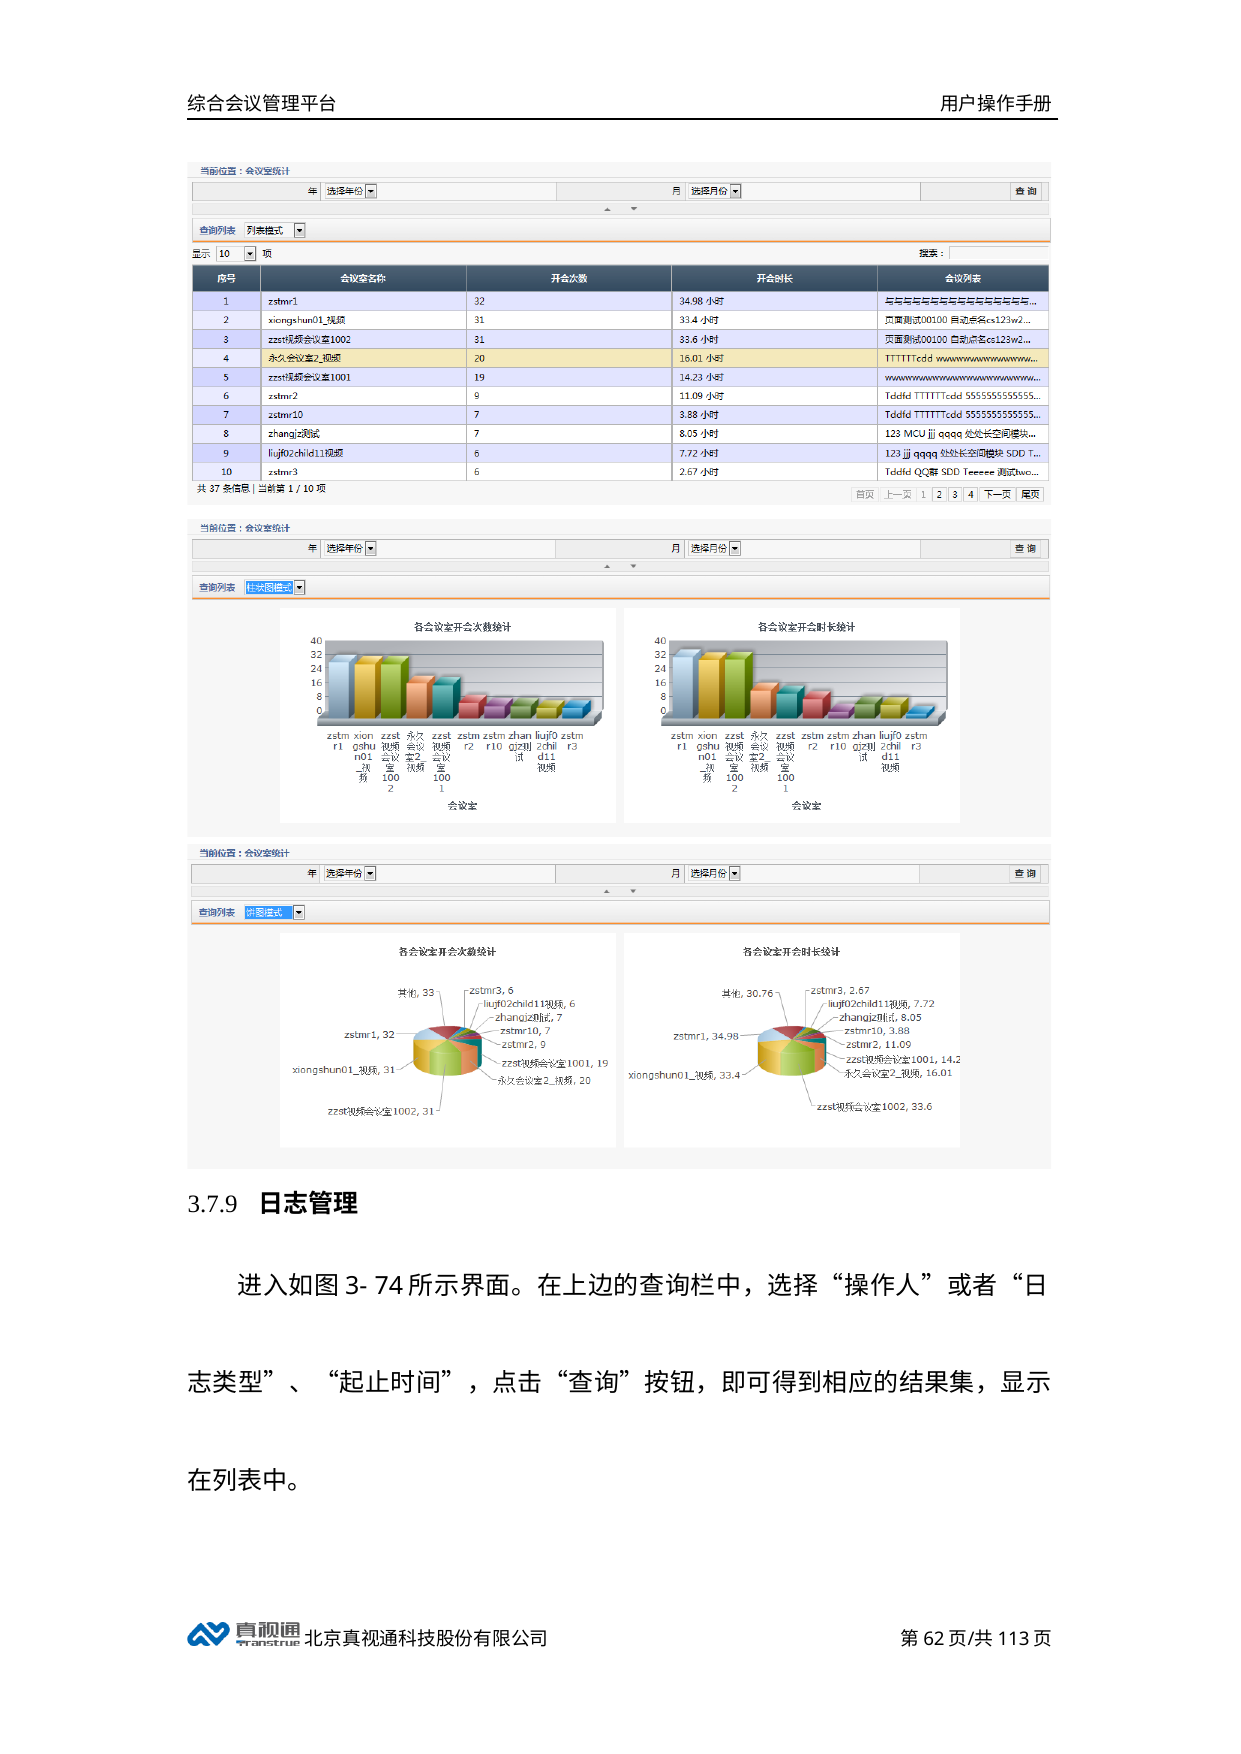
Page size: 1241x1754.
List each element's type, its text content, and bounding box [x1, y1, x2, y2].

picture [187, 519, 1052, 837]
picture [187, 1622, 300, 1646]
picture [187, 162, 1052, 505]
picture [187, 844, 1052, 1169]
subtitle 日志管理 [187, 1169, 1051, 1234]
